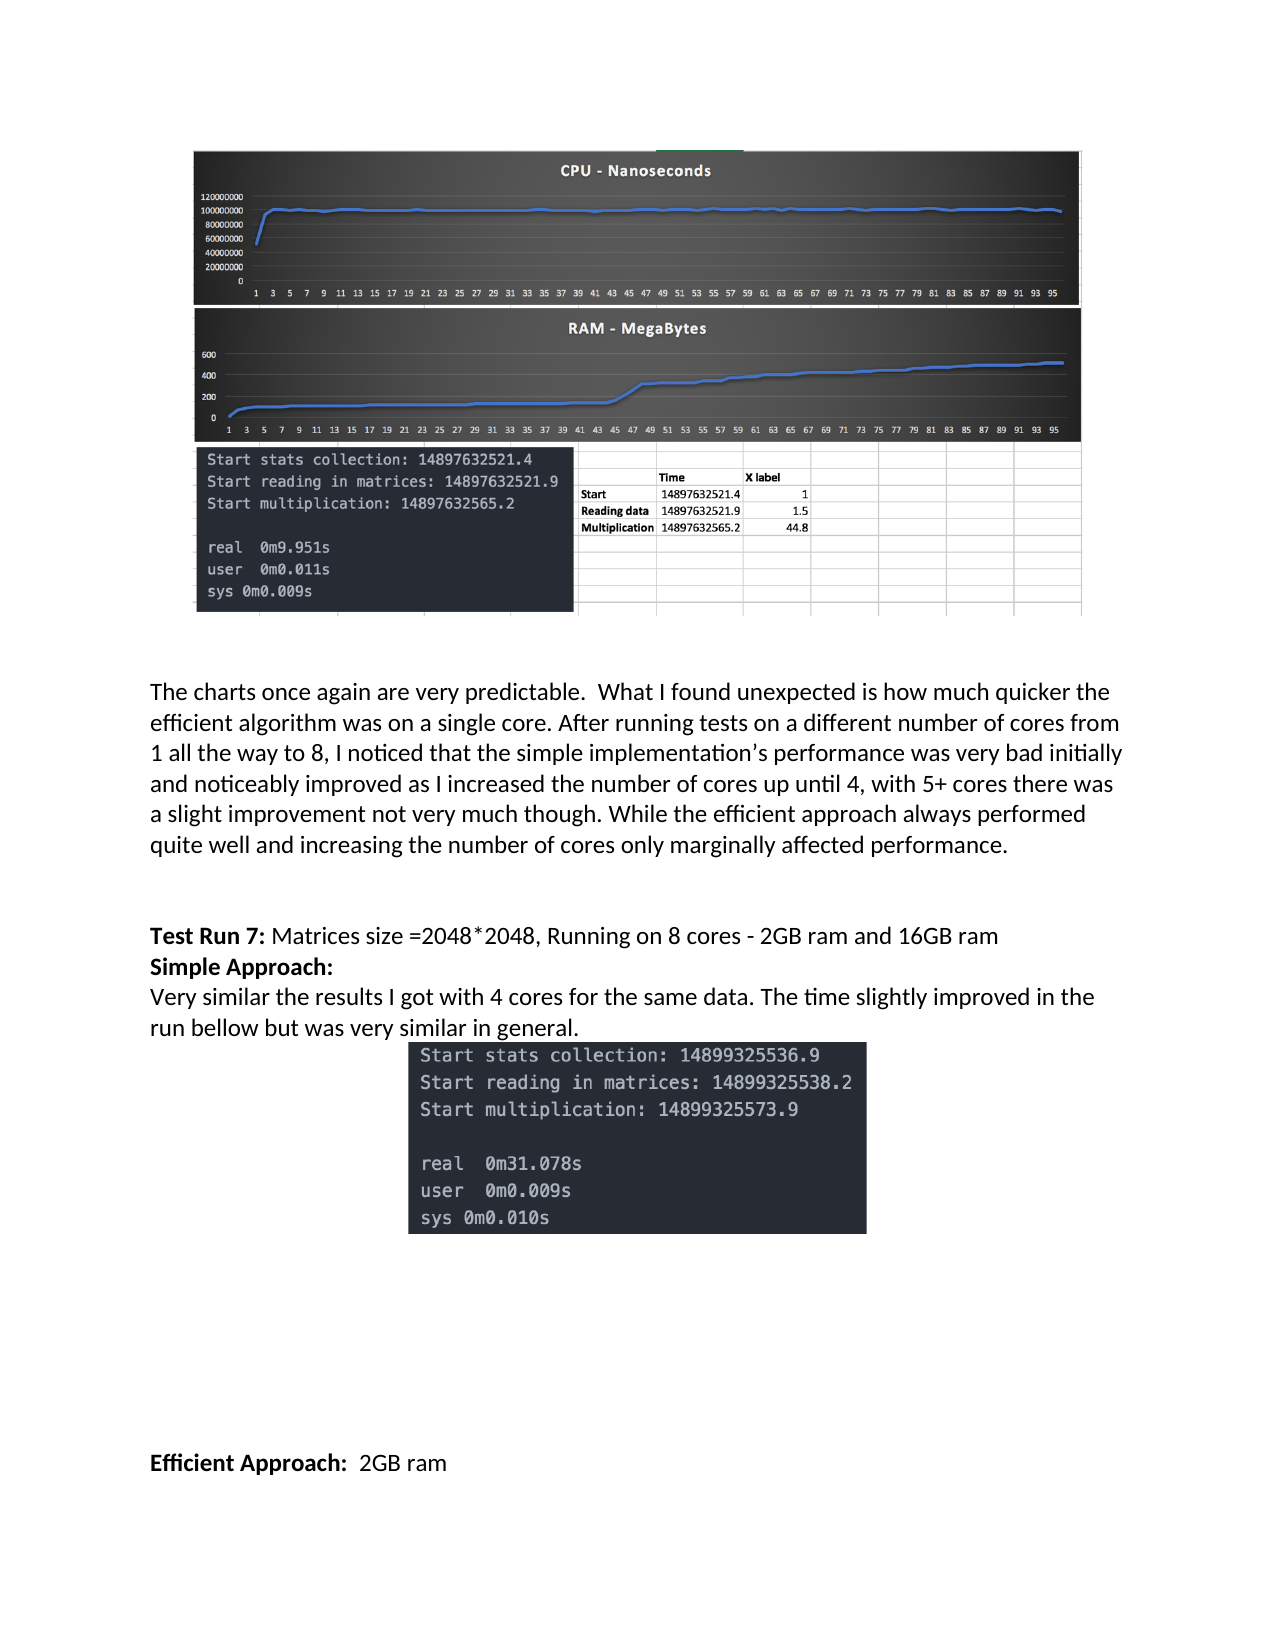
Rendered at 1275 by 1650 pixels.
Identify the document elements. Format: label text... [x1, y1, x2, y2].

text The charts once again are very predictable. What I found unexpected is how much quicker the efficient algorithm was on a single core. After running tests on a different number of cores from 1 all the way to 8, I noticed that the simple implementation’s performance was very bad initially and noticeably improved as I increased the number of cores up until 4, with 5+ cores there was a slight improvement not very much though. While the efficient approach always performed quite well and increasing the number of cores only marginally affected performance. [150, 676, 1125, 859]
text Efficient Approach: 2GB ram [150, 1447, 1125, 1477]
picture [408, 1042, 867, 1234]
text Simple Approach: [150, 951, 1125, 981]
text Very similar the results I got with 4 cores for the same data. The time slightly improved in the run bellow but was very similar in general. [150, 981, 1125, 1042]
picture [192, 150, 1083, 616]
text Test Run 7: Matrices size =2048*2048, Running on 8 cores - 2GB ram and 16GB ram [150, 920, 1125, 951]
